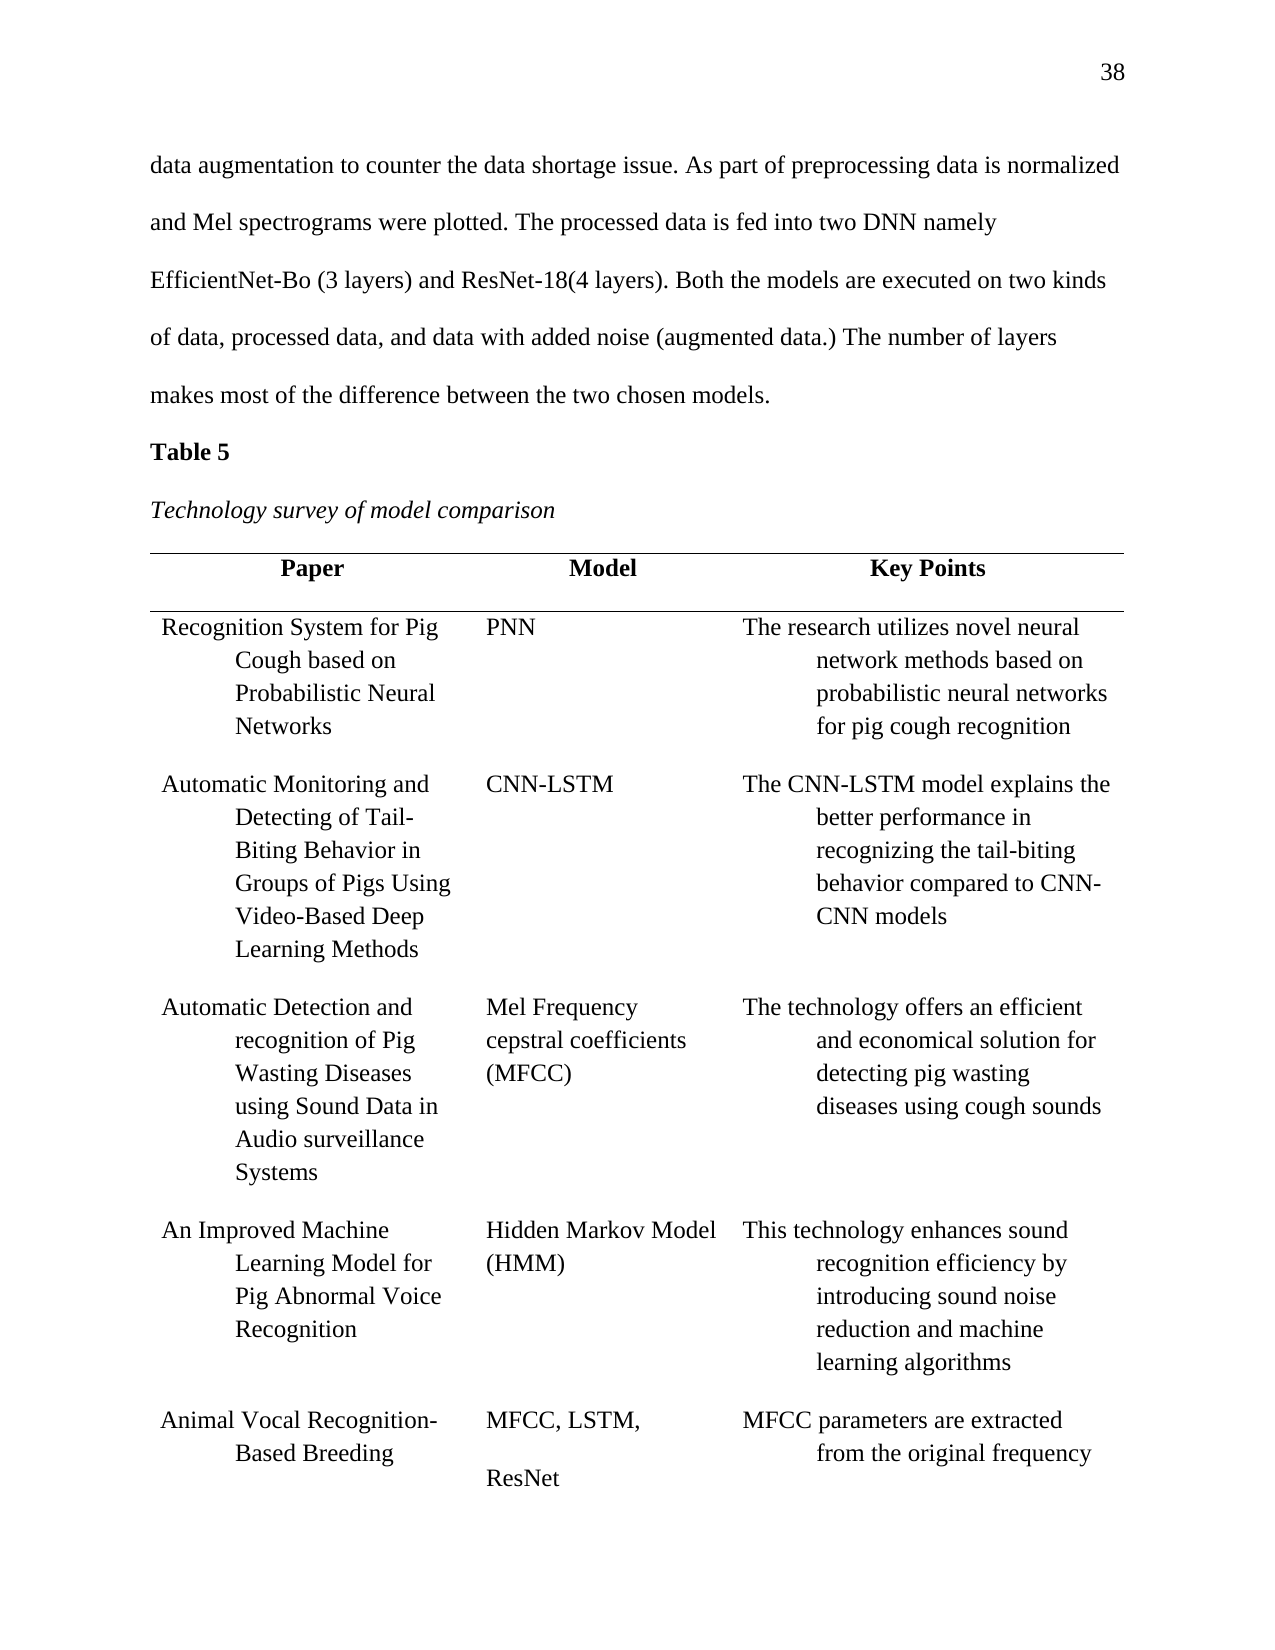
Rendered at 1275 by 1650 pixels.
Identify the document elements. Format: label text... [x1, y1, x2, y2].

table_cell An Improved Machine Learning Model for Pig Abnormal Voice Recognition [150, 1190, 474, 1380]
table_cell PNN [475, 612, 731, 744]
table_cell The research utilizes novel neural network methods based on probabilistic neural networks for pig cough recognition [731, 612, 1124, 744]
table_cell This technology enhances sound recognition efficiency by introducing sound noise reduction and machine learning algorithms [731, 1190, 1124, 1380]
table_cell The CNN-LSTM model explains the better performance in recognizing the tail-biting behavior compared to CNN-CNN models [731, 744, 1124, 967]
table_header Key Points [731, 554, 1124, 611]
table_cell The technology offers an efficient and economical solution for detecting pig wasting diseases using cough sounds [731, 967, 1124, 1190]
table_cell Recognition System for Pig Cough based on Probabilistic Neural Networks [150, 612, 474, 744]
table_cell Automatic Detection and recognition of Pig Wasting Diseases using Sound Data in Audio surveillance Systems [150, 967, 474, 1190]
table_cell MFCC, LSTM, ResNet [475, 1380, 731, 1492]
table_cell Mel Frequency cepstral coefficients (MFCC) [475, 967, 731, 1190]
table_cell Automatic Monitoring and Detecting of Tail-Biting Behavior in Groups of Pigs Using Video-Based Deep Learning Methods [150, 744, 474, 967]
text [150, 150, 1125, 409]
text Technology survey of model comparison [150, 495, 1125, 524]
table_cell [731, 1380, 1124, 1492]
table_cell Hidden Markov Model (HMM) [475, 1190, 731, 1380]
table_header Paper [150, 554, 474, 611]
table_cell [150, 1380, 474, 1492]
text Table 5 [150, 437, 1125, 466]
table_cell CNN-LSTM [475, 744, 731, 967]
table_header Model [475, 554, 731, 611]
